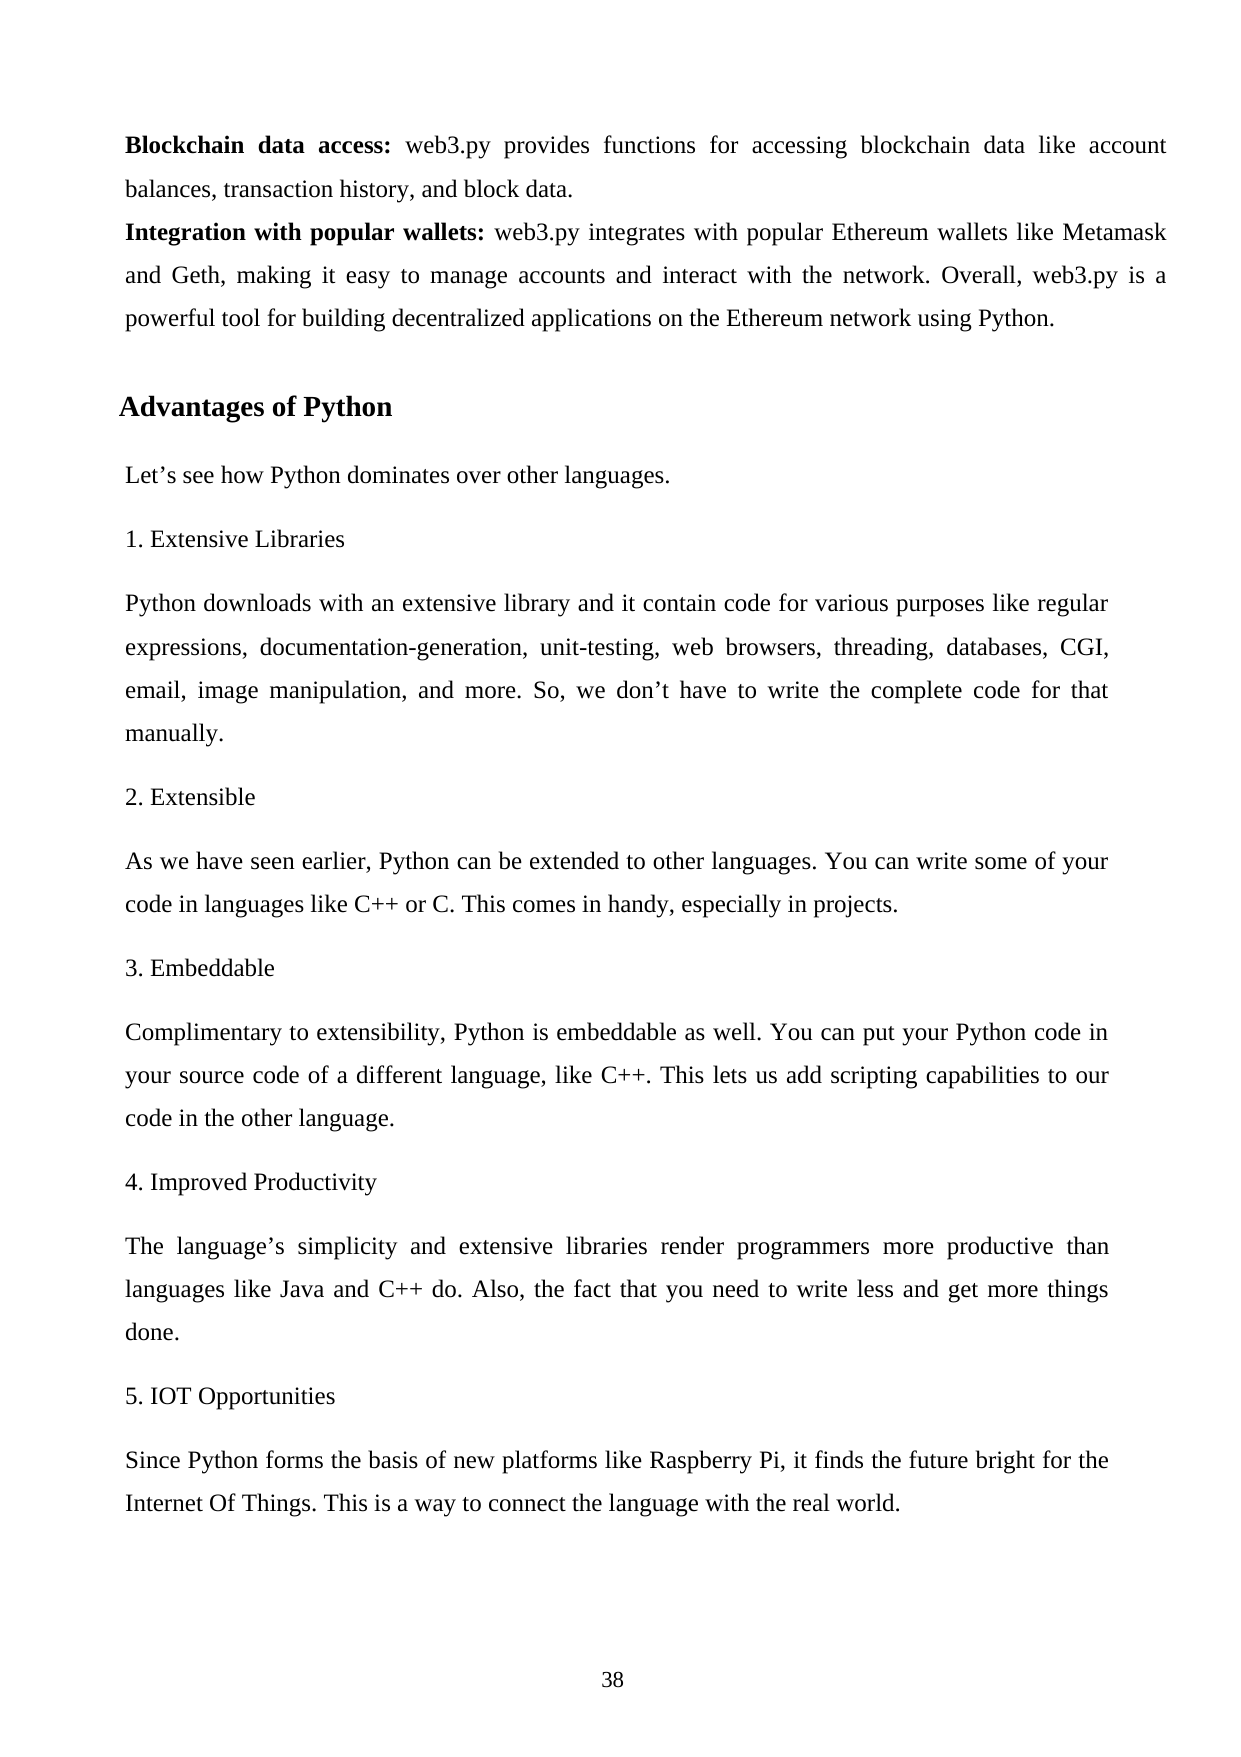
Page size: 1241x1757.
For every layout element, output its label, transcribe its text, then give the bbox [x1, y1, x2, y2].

text 2. Extensible [125, 782, 1110, 811]
text 5. IOT Opportunities [125, 1381, 1110, 1410]
text Since Python forms the basis of new platforms like Raspberry Pi, it finds the future bright for the Internet Of Things. This is a way to connect the language with the real world. [125, 1445, 1110, 1517]
text Let’s see how Python dominates over other languages. [125, 461, 1110, 489]
text Blockchain data access: web3.py provides functions for accessing blockchain data like account balances, transaction history, and block data. [125, 131, 1167, 202]
text 3. Embeddable [106, 953, 1110, 982]
text The language’s simplicity and extensive libraries render programmers more productive than languages like Java and C++ do. Also, the fact that you need to write less and get more things done. [125, 1231, 1110, 1346]
text Advantages of Python [106, 389, 1110, 423]
text As we have seen earlier, Python can be extended to other languages. You can write some of your code in languages like C++ or C. This comes in handy, especially in projects. [125, 846, 1110, 918]
text 1. Extensive Libraries [125, 524, 1110, 553]
text 4. Improved Productivity [125, 1167, 1110, 1196]
text Integration with popular wallets: web3.py integrates with popular Ethereum wallets like Metamask and Geth, making it easy to manage accounts and interact with the network. Overall, web3.py is a powerful tool for building decentralized applications on the Ethereum network using Python. [125, 217, 1167, 332]
text Complimentary to extensibility, Python is embeddable as well. You can put your Python code in your source code of a different language, like C++. This lets us add scripting capabilities to our code in the other language. [125, 1017, 1110, 1132]
text Python downloads with an extensive library and it contain code for various purposes like regular expressions, documentation-generation, unit-testing, web browsers, threading, databases, CGI, email, image manipulation, and more. So, we don’t have to write the complete code for that manually. [125, 588, 1110, 747]
